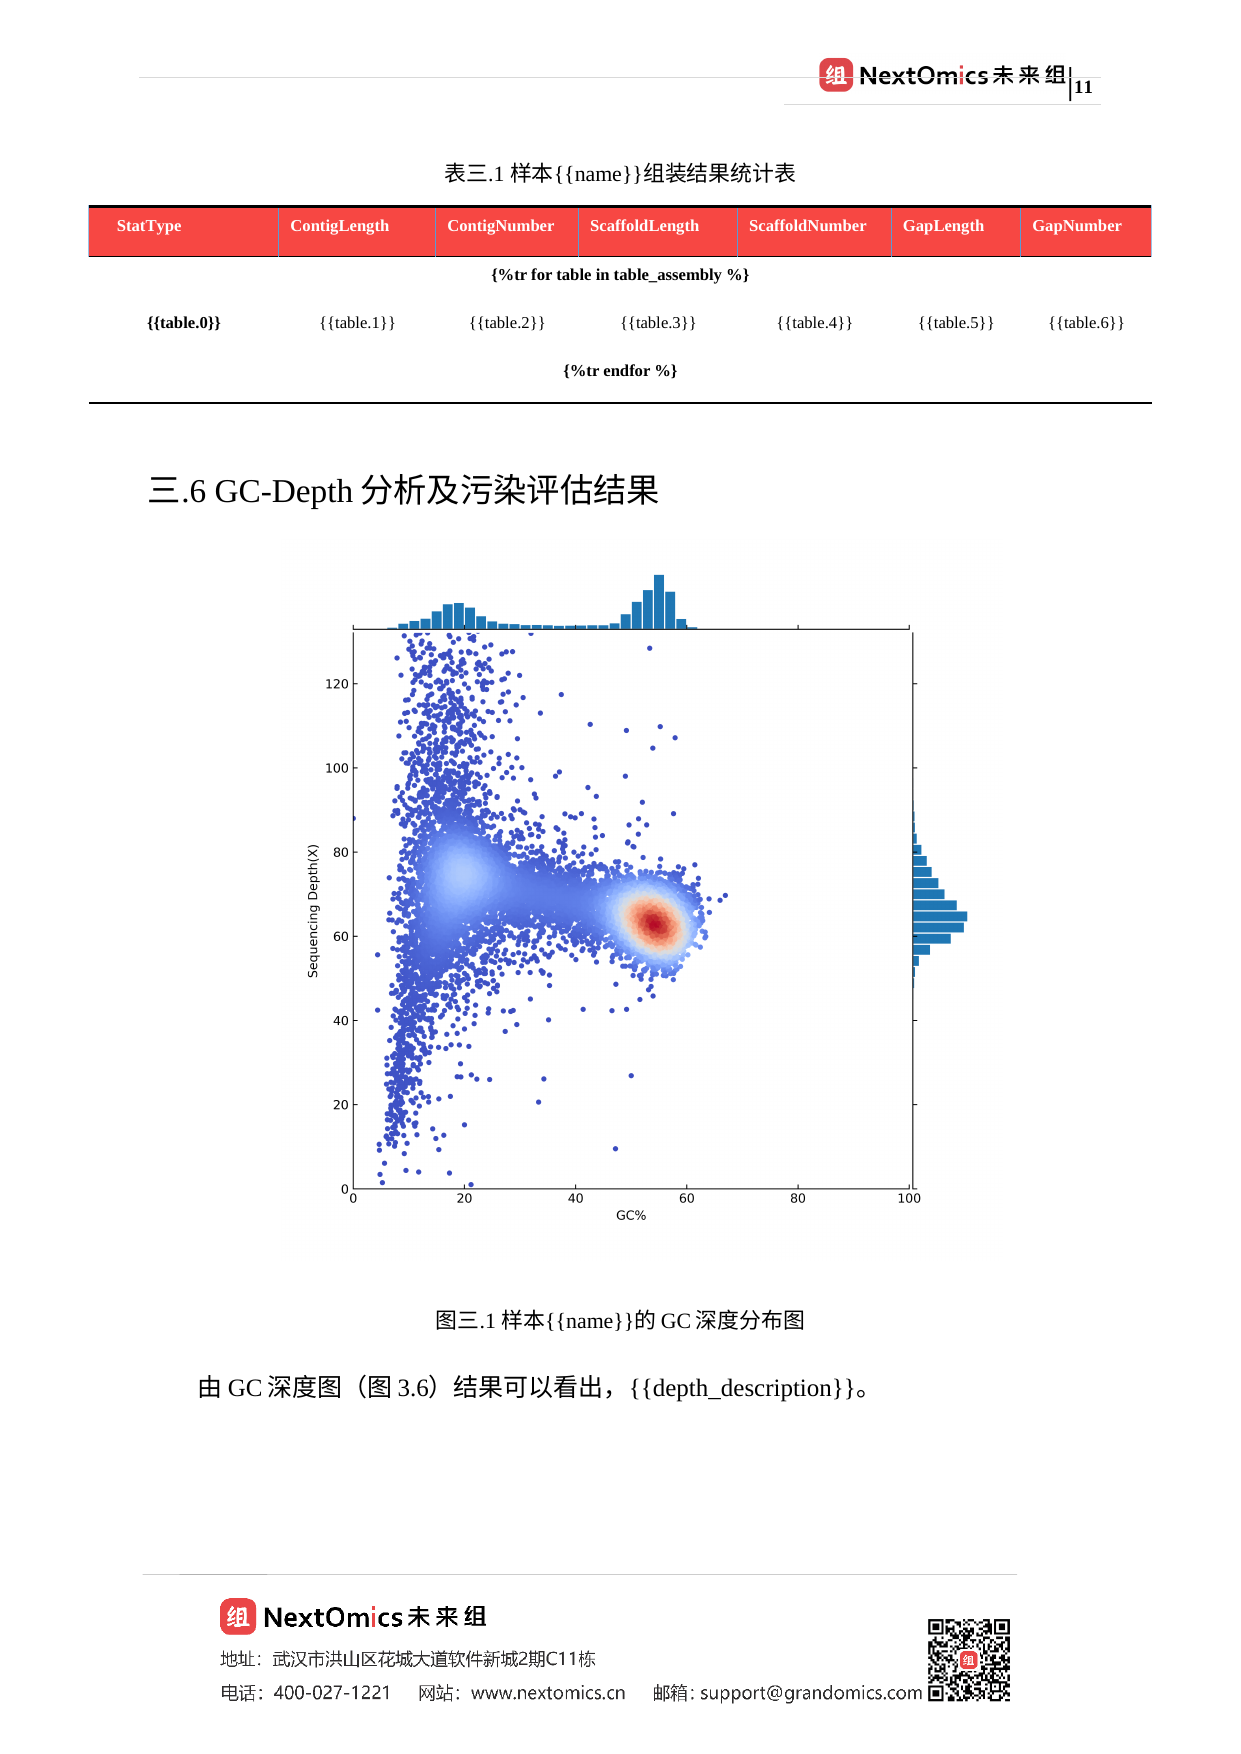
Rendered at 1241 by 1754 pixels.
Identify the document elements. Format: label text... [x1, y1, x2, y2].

table_header ContigNumber [436, 208, 578, 256]
picture [818, 78, 1067, 94]
table_header ContigLength [279, 208, 435, 256]
table_cell {{table.5}} [891, 306, 1021, 354]
table_header ScaffoldNumber [738, 208, 891, 256]
table_cell {{table.2}} [436, 306, 579, 354]
picture [206, 1588, 1034, 1719]
subtitle 样本{{name}}组装结果统计表 [148, 155, 1092, 189]
subtitle GC-Depth分析及污染评估结果 [148, 454, 1092, 522]
table_header GapNumber [1021, 208, 1151, 256]
subtitle 样本{{name}}的GC深度分布图 [148, 1302, 1092, 1336]
table_cell {{table.6}} [1021, 306, 1152, 354]
table_cell {{table.0}} [89, 306, 279, 354]
text 由GC深度图（图3.6）结果可以看出，{{depth_description}}。 [148, 1352, 1092, 1420]
table_header StatType [89, 208, 278, 256]
table_cell {%tr endfor %} [89, 354, 1152, 402]
picture [281, 539, 1003, 1261]
table_cell {{table.1}} [279, 306, 436, 354]
table_cell {{table.4}} [738, 306, 891, 354]
table_header GapLength [892, 208, 1020, 256]
picture [818, 53, 1067, 77]
table_cell {{table.3}} [579, 306, 738, 354]
table_cell {%tr for table in table_assembly %} [89, 257, 1152, 306]
table_header ScaffoldLength [579, 208, 737, 256]
